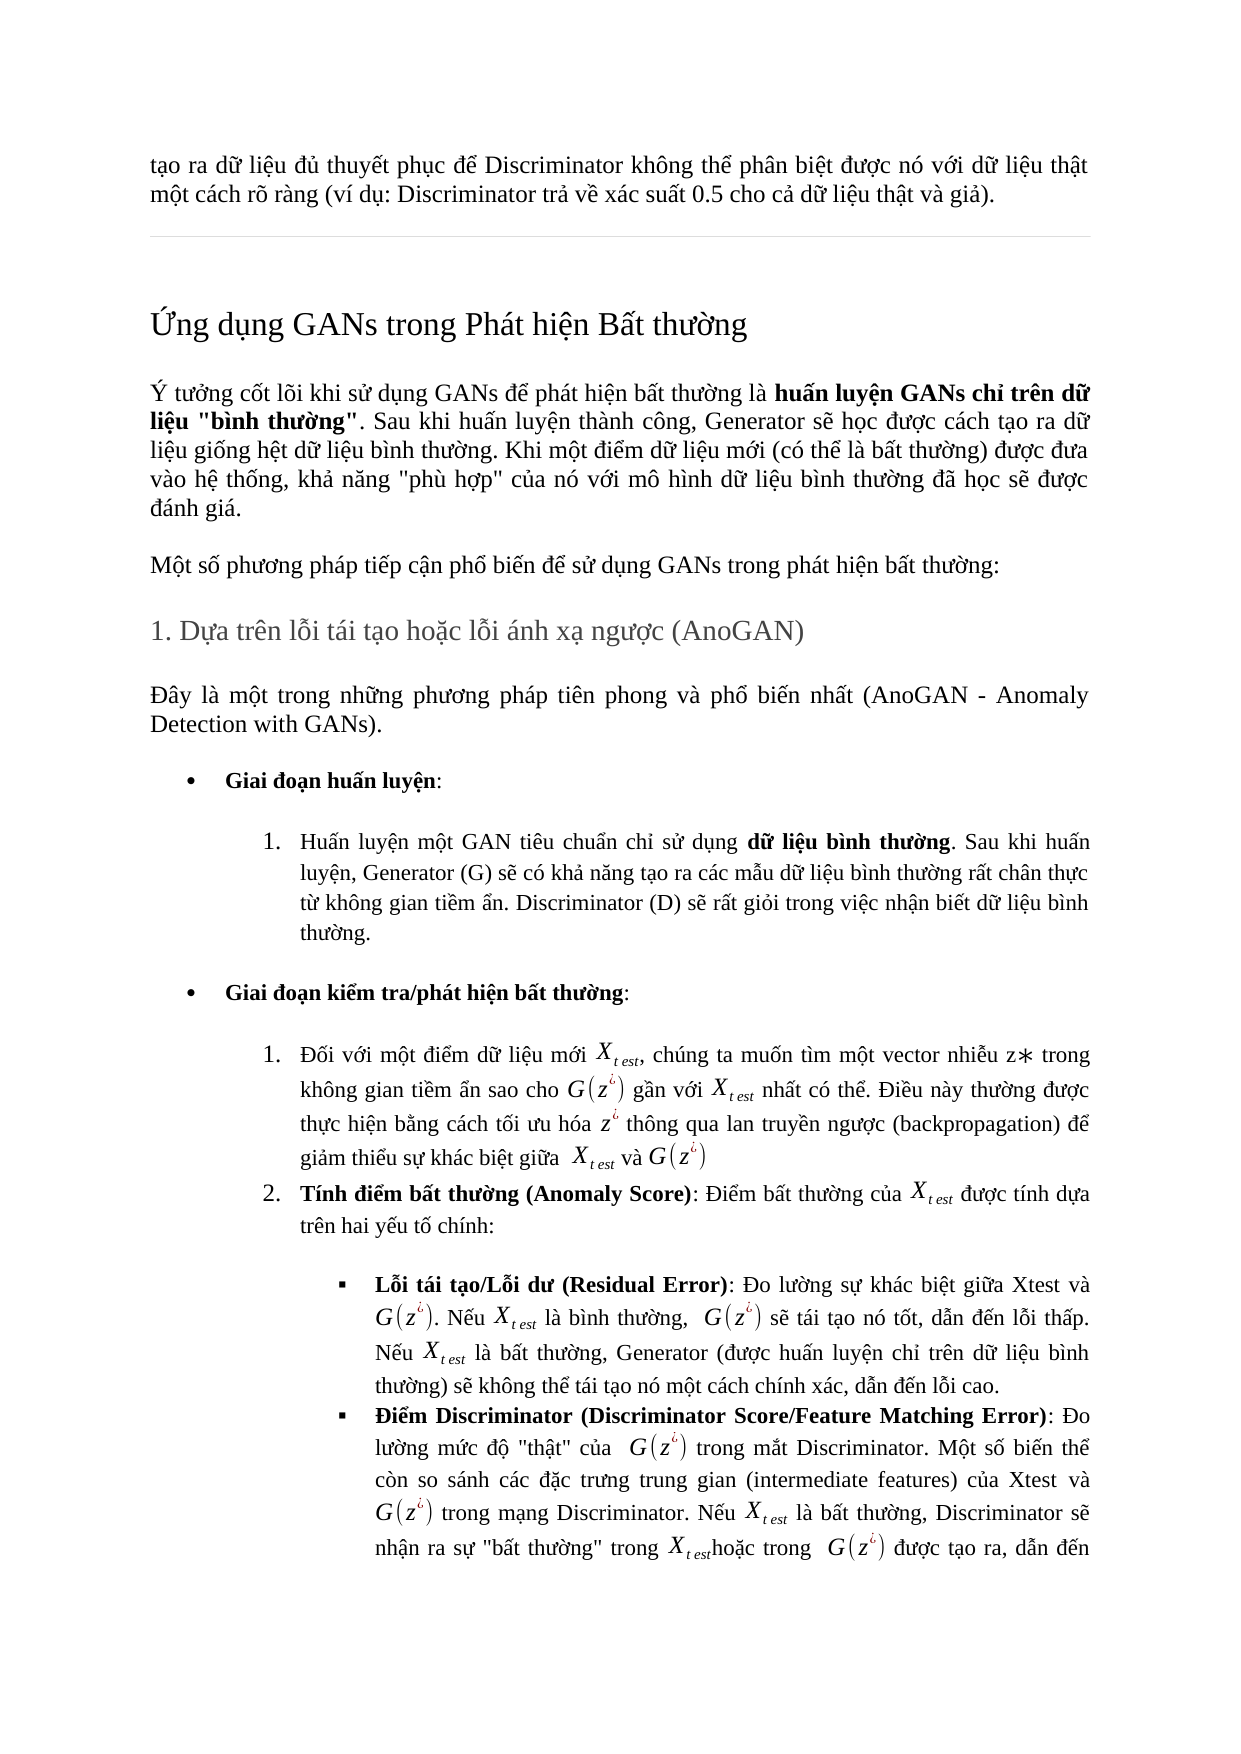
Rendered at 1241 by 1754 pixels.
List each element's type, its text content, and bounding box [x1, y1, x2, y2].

text Một số phương pháp tiếp cận phổ biến để sử dụng GANs trong phát hiện bất thường: [150, 666, 1090, 694]
list Giai đoạn huấn luyện: [187, 882, 1090, 908]
list Tính điểm bất thường (Anomaly Score): Điểm bất thường của được tính dựa trên hai yếu tố chính: [262, 1291, 1090, 1353]
subtitle 1. Dựa trên lỗi tái tạo hoặc lỗi ánh xạ ngược (AnoGAN) [150, 728, 1090, 761]
list Đối với một điểm dữ liệu mới , chúng ta muốn tìm một vector nhiễu z∗ trong không gian tiềm ẩn sao cho gần với nhất có thể. Điều này thường được thực hiện bằng cách tối ưu hóa thông qua lan truyền ngược (backpropagation) để giảm thiểu sự khác biệt giữa và [262, 1153, 1090, 1288]
text Đây là một trong những phương pháp tiên phong và phổ biến nhất (AnoGAN - Anomaly Detection with GANs). [150, 795, 1090, 853]
list Huấn luyện một GAN tiêu chuẩn chỉ sử dụng dữ liệu bình thường. Sau khi huấn luyện, Generator (G) sẽ có khả năng tạo ra các mẫu dữ liệu bình thường rất chân thực từ không gian tiềm ẩn. Discriminator (D) sẽ rất giỏi trong việc nhận biết dữ liệu bình thường. [262, 941, 1090, 1061]
list Lỗi tái tạo/Lỗi dư (Residual Error): Đo lường sự khác biệt giữa Xtest​ và . Nếu là bình thường, sẽ tái tạo nó tốt, dẫn đến lỗi thấp. Nếu là bất thường, Generator (được huấn luyện chỉ trên dữ liệu bình thường) sẽ không thể tái tạo nó một cách chính xác, dẫn đến lỗi cao. [337, 1386, 1090, 1513]
subtitle Ứng dụng GANs trong Phát hiện Bất thường [150, 419, 1090, 458]
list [337, 1517, 1090, 1578]
text Ý tưởng cốt lõi khi sử dụng GANs để phát hiện bất thường là huấn luyện GANs chỉ trên dữ liệu "bình thường". Sau khi huấn luyện thành công, Generator sẽ học được cách tạo ra dữ liệu giống hệt dữ liệu bình thường. Khi một điểm dữ liệu mới (có thể là bất thường) được đưa vào hệ thống, khả năng "phù hợp" của nó với mô hình dữ liệu bình thường đã học sẽ được đánh giá. [150, 493, 1090, 636]
text Quá trình huấn luyện đối nghịch (Adversarial Training): Trong quá trình huấn luyện, Generator và Discriminator "cạnh tranh" với nhau. Generator cố gắng tạo ra dữ liệu ngày càng chân thực để đánh lừa Discriminator. Ngược lại, Discriminator cố gắng trở nên ngày càng giỏi hơn trong việc phát hiện dữ liệu giả. Quá trình này tiếp diễn cho đến khi Generator tạo ra dữ liệu đủ thuyết phục để Discriminator không thể phân biệt được nó với dữ liệu thật một cách rõ ràng (ví dụ: Discriminator trả về xác suất 0.5 cho cả dữ liệu thật và giả). [150, 150, 1090, 322]
list Giai đoạn kiểm tra/phát hiện bất thường: [187, 1094, 1090, 1120]
